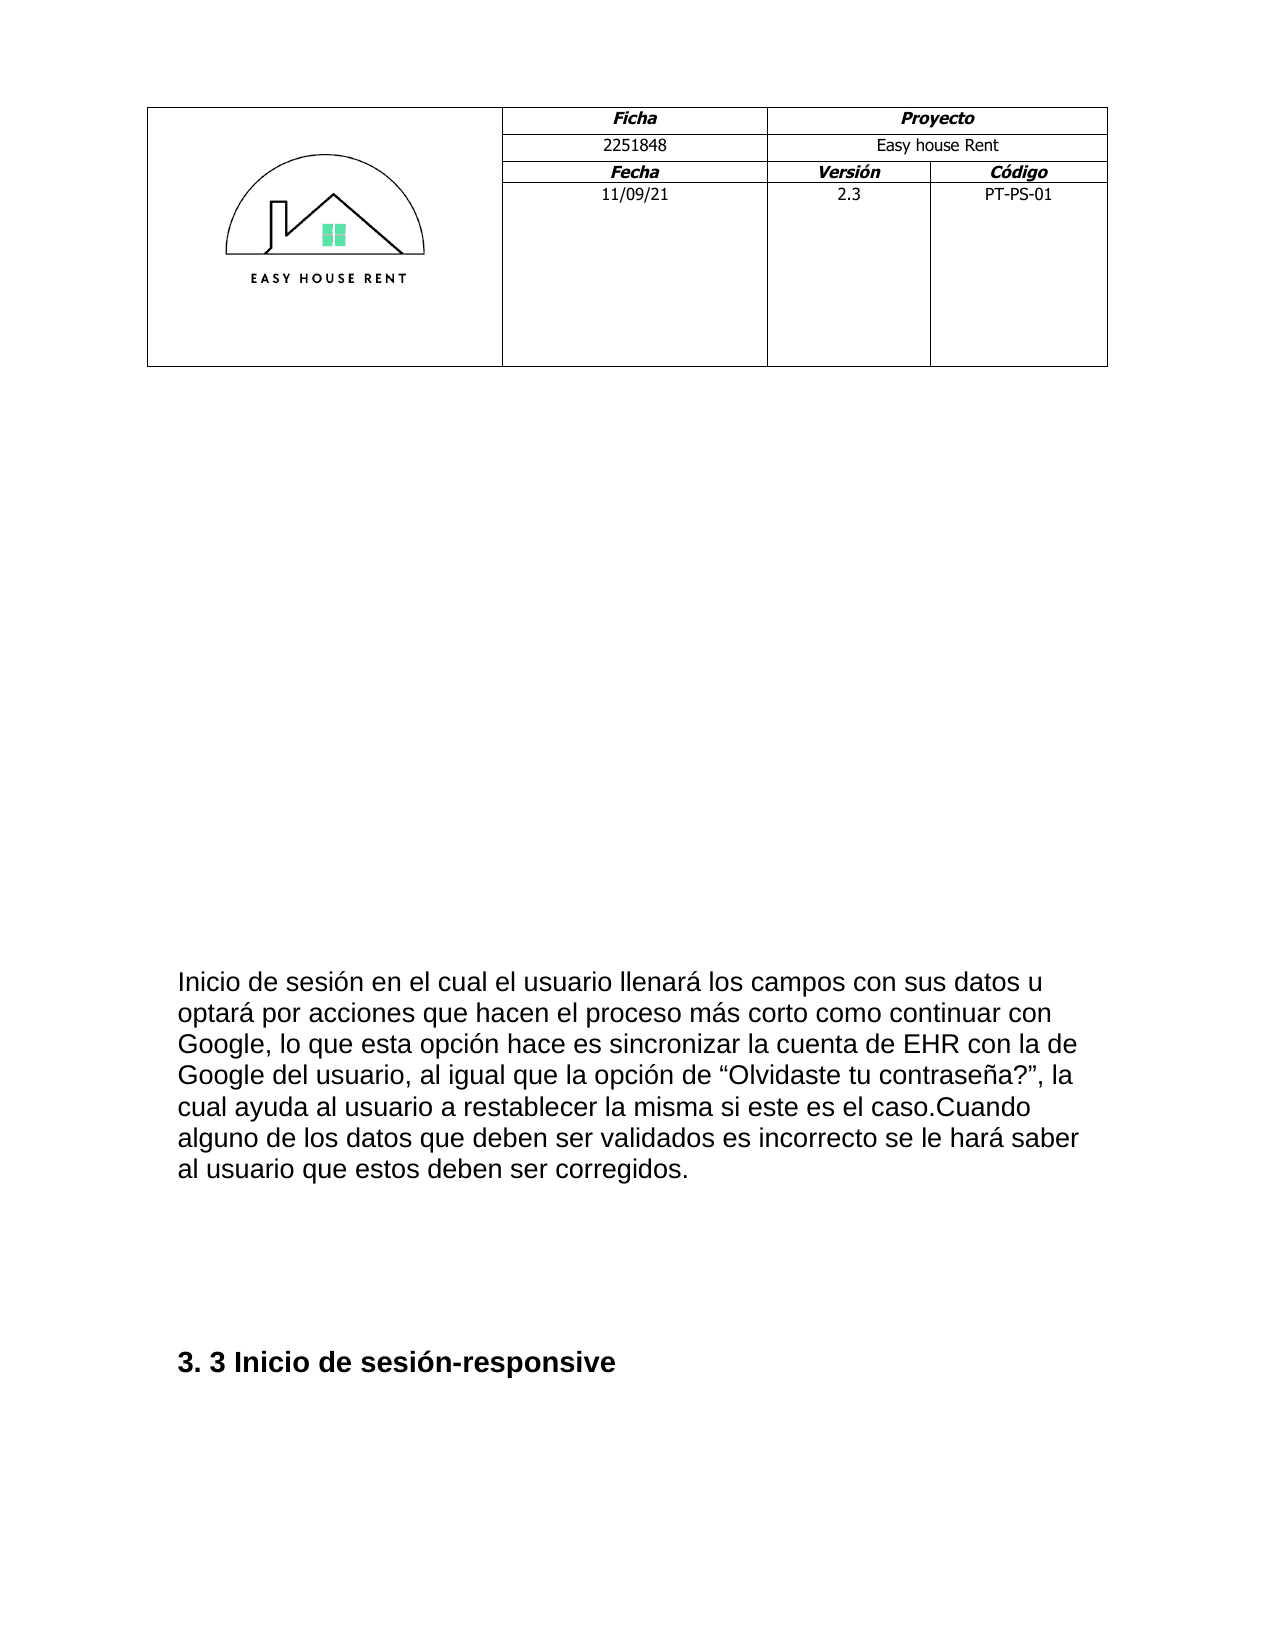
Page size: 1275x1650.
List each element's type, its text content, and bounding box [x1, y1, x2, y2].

subtitle 3. 3 Inicio de sesión-responsive [177, 1345, 1098, 1378]
subtitle Inicio de sesión en el cual el usuario llenará los campos con sus datos u optará por acciones que hacen el proceso más corto como continuar con Google, lo que esta opción hace es sincronizar la cuenta de EHR con la de Google del usuario, al igual que la opción de “Olvidaste tu contraseña?”, la cual ayuda al usuario a restablecer la misma si este es el caso.Cuando alguno de los datos que deben ser validados es incorrecto se le hará saber al usuario que estos deben ser corregidos. [177, 966, 1098, 1184]
picture [220, 128, 430, 338]
